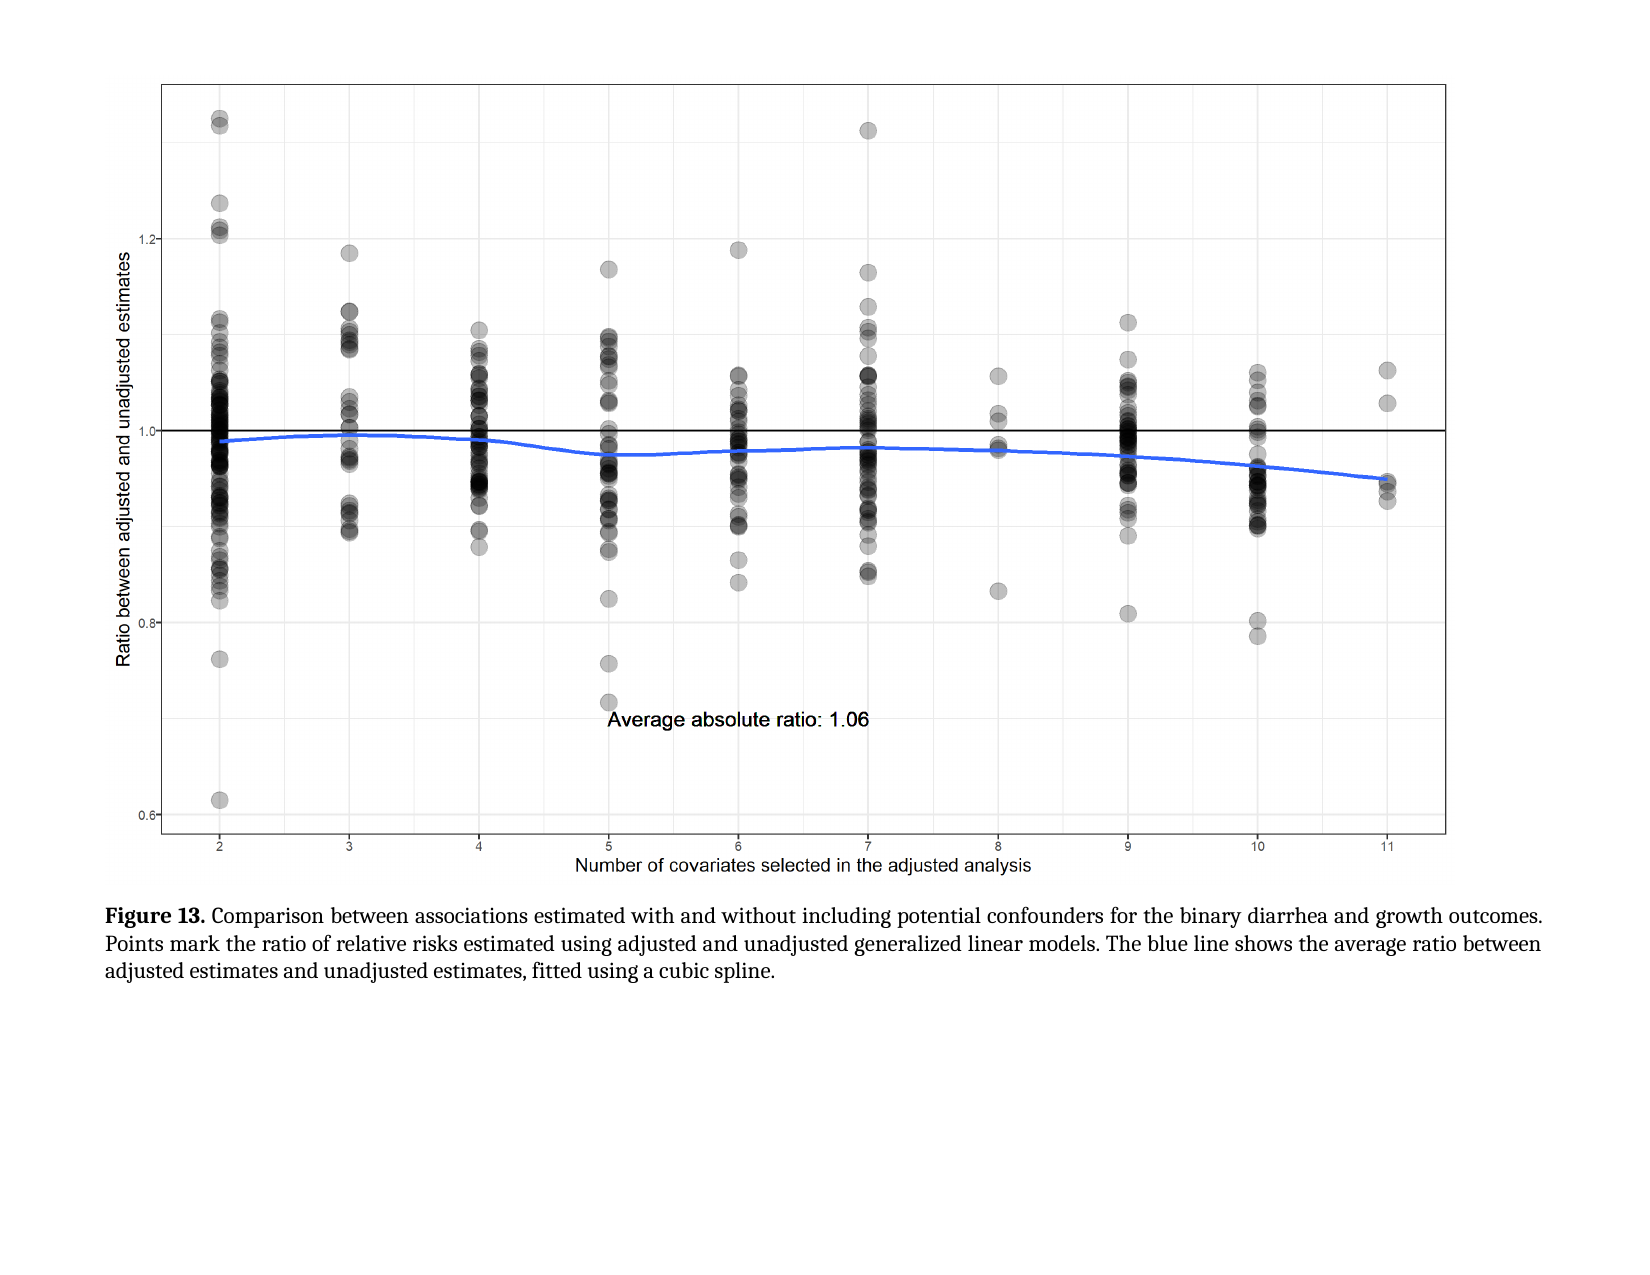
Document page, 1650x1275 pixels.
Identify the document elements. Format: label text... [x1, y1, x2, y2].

text Figure 13. Comparison between associations estimated with and without including potential confounders for the binary diarrhea and growth outcomes. Points mark the ratio of relative risks estimated using adjusted and unadjusted generalized linear models. The blue line shows the average ratio between adjusted estimates and unadjusted estimates, fitted using a cubic spline. [105, 903, 1545, 984]
picture [105, 75, 1455, 885]
